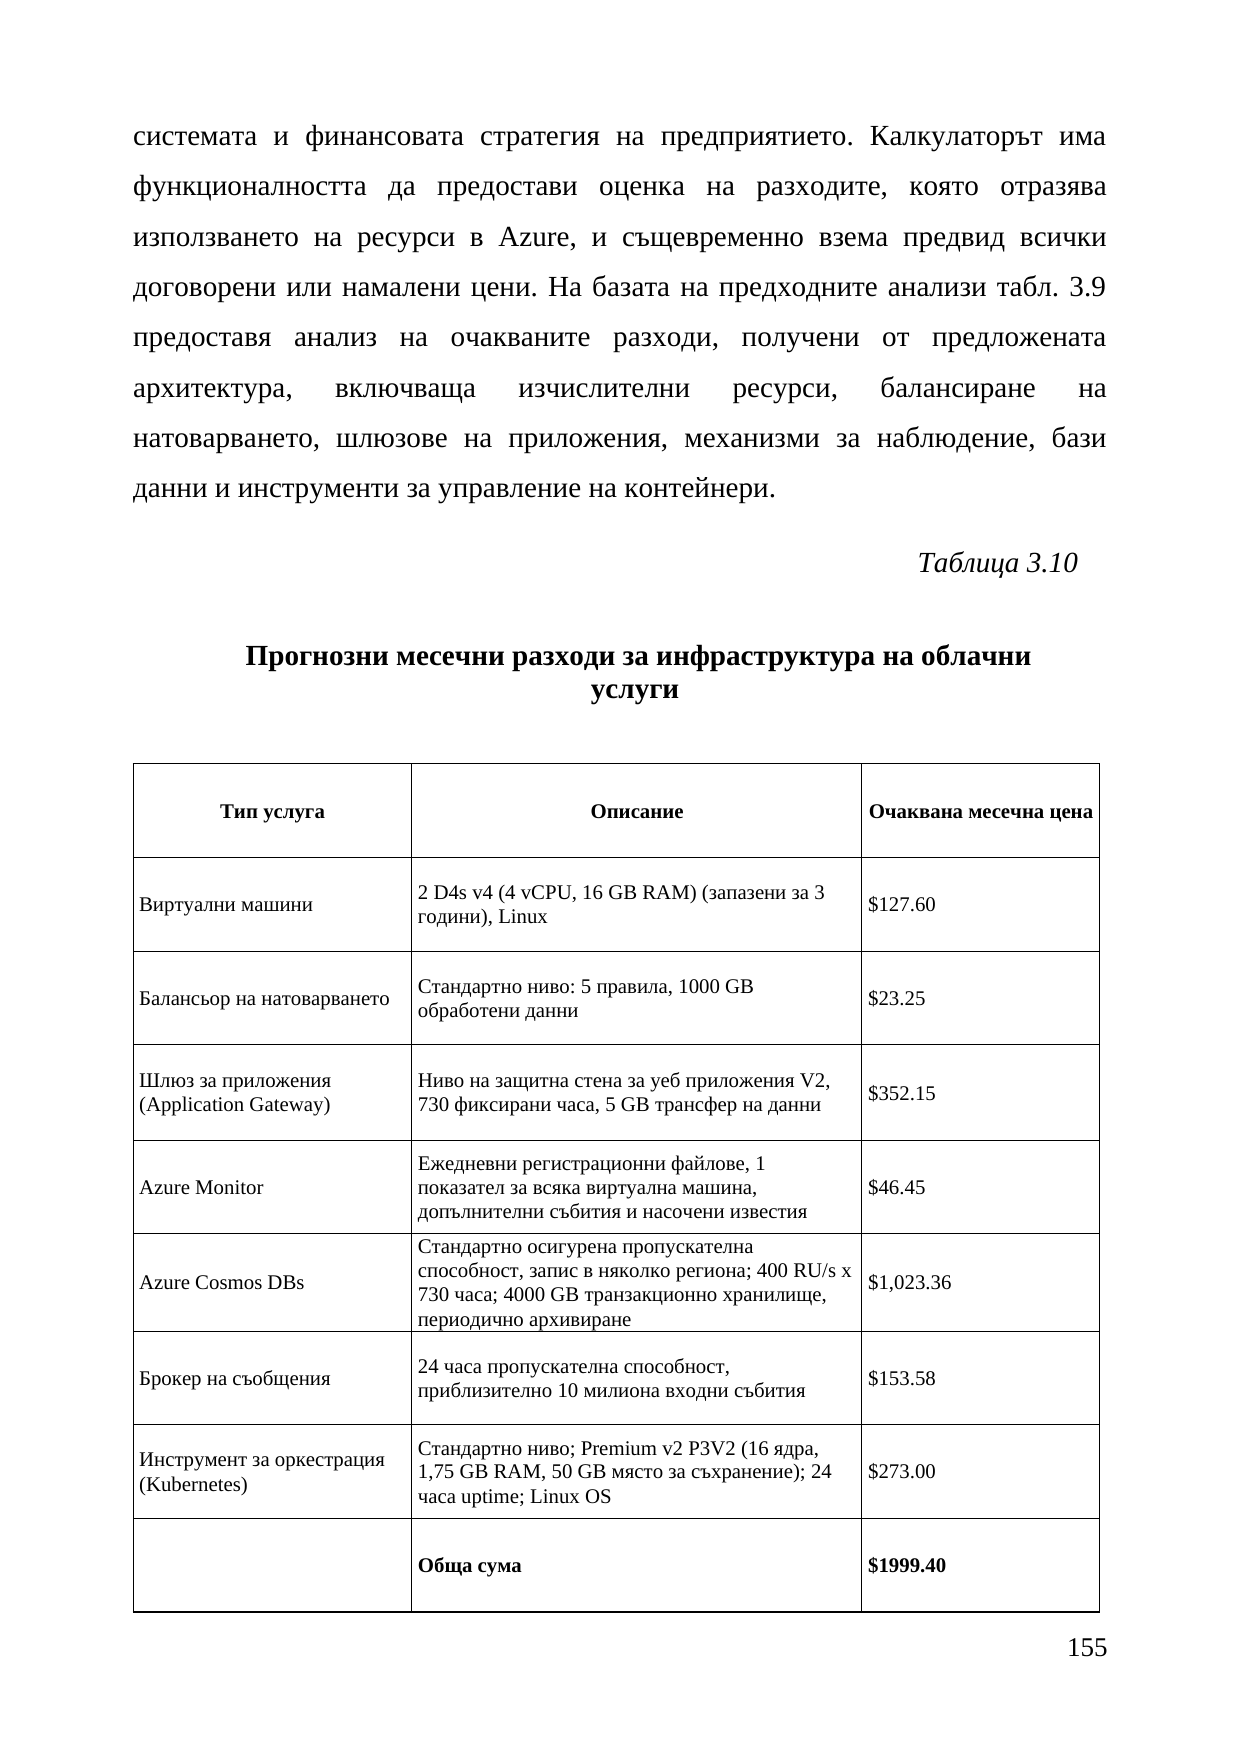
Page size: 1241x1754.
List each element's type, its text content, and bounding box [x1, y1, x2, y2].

table_cell [134, 1519, 411, 1611]
table_cell Azure Monitor [134, 1141, 411, 1233]
table_cell $273.00 [862, 1425, 1099, 1518]
table_cell 24 часа пропускателна способност, приблизително 10 милиона входни събития [412, 1332, 861, 1424]
title Прогнозни месечни разходи за инфраструктура на облачни услуги [192, 604, 1078, 738]
table_cell Ежедневни регистрационни файлове, 1 показател за всяка виртуална машина, допълнителни събития и насочени известия [412, 1141, 861, 1233]
table_cell Инструмент за оркестрация (Kubernetes) [134, 1425, 411, 1518]
table_cell Стандартно ниво: 5 правила, 1000 GB обработени данни [412, 952, 861, 1044]
table_cell Ниво на защитна стена за уеб приложения V2, 730 фиксирани часа, 5 GB трансфер на данни [412, 1045, 861, 1139]
title Таблица 3.10 [192, 546, 1078, 579]
table_cell $127.60 [862, 858, 1099, 951]
table_cell $46.45 [862, 1141, 1099, 1233]
table_cell $1999.40 [862, 1519, 1099, 1611]
table_cell Oбща сума [412, 1519, 861, 1611]
table_header Тип услуга [134, 764, 411, 857]
table_cell $153.58 [862, 1332, 1099, 1424]
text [133, 118, 1107, 504]
table_cell Балансьор на натоварването [134, 952, 411, 1044]
table_cell $1,023.36 [862, 1234, 1099, 1331]
table_cell Брокер на съобщения [134, 1332, 411, 1424]
table_cell Шлюз за приложения (Application Gateway) [134, 1045, 411, 1139]
table_cell Стандартно ниво; Premium v2 P3V2 (16 ядра, 1,75 GB RAM, 50 GB място за съхранение); 24 часа uptime; Linux OS [412, 1425, 861, 1518]
table_cell Стандартно осигурена пропускателна способност, запис в няколко региона; 400 RU/s x 730 часа; 4000 GB транзакционно хранилище, периодично архивиране [412, 1234, 861, 1331]
table_cell Azure Cosmos DBs [134, 1234, 411, 1331]
table_cell Виртуални машини [134, 858, 411, 951]
table_cell 2 D4s v4 (4 vCPU, 16 GB RAM) (запазени за 3 години), Linux [412, 858, 861, 951]
table_cell $23.25 [862, 952, 1099, 1044]
table_header Описание [412, 764, 861, 857]
table_cell $352.15 [862, 1045, 1099, 1139]
table_header Очаквана месечна цена [862, 764, 1099, 857]
